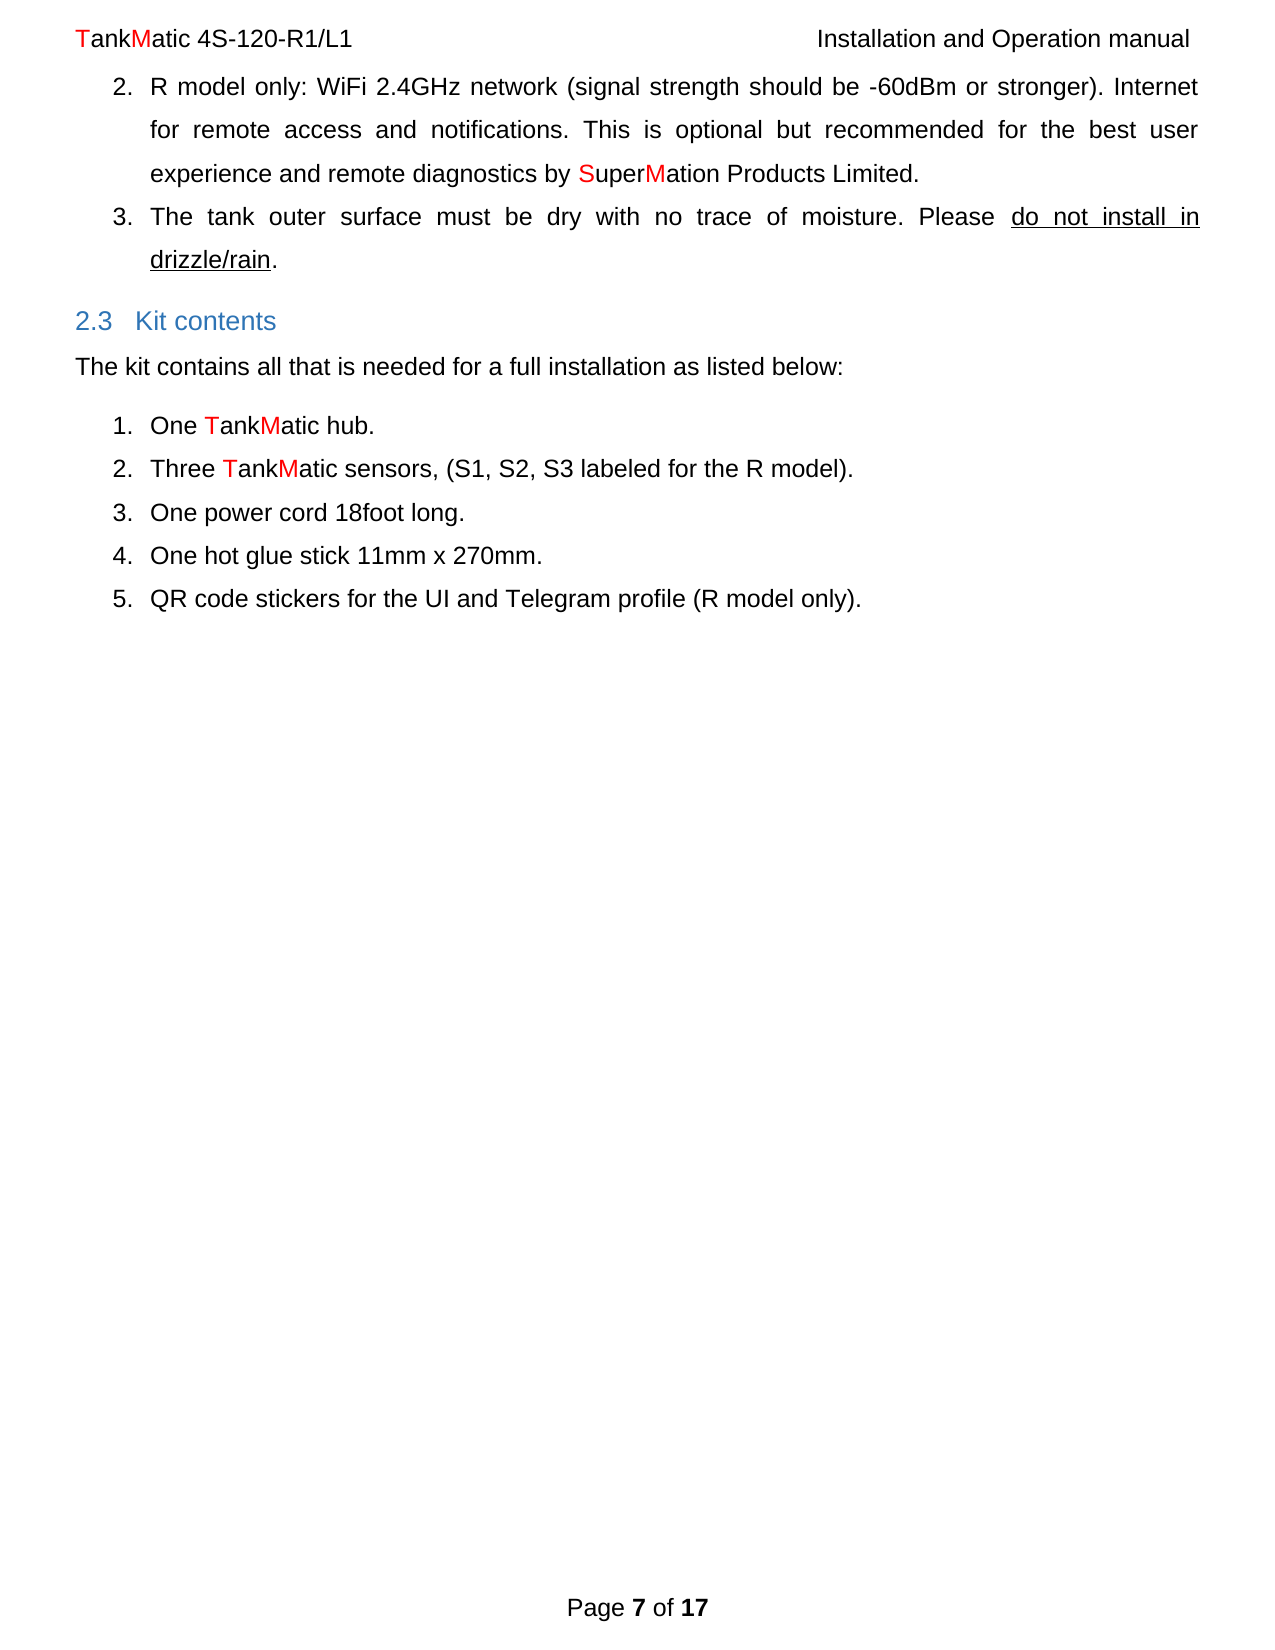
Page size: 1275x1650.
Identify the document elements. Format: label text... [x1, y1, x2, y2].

list One power cord 18foot long. [112, 497, 1200, 526]
text The kit contains all that is needed for a full installation as listed below: [75, 351, 1200, 380]
list Three TankMatic sensors, (S1, S2, S3 labeled for the R model). [112, 454, 1200, 483]
list QR code stickers for the UI and Telegram profile (R model only). [112, 584, 1200, 612]
list The tank outer surface must be dry with no trace of moisture. Please do not install in drizzle/rain. [112, 202, 1200, 273]
subtitle Kit contents [75, 304, 1200, 336]
list One hot glue stick 11mm x 270mm. [112, 541, 1200, 569]
list R model only: WiFi 2.4GHz network (signal strength should be -60dBm or stronger). Internet for remote access and notifications. This is optional but recommended for the best user experience and remote diagnostics by SuperMation Products Limited. [112, 72, 1200, 187]
list One TankMatic hub. [112, 411, 1200, 440]
